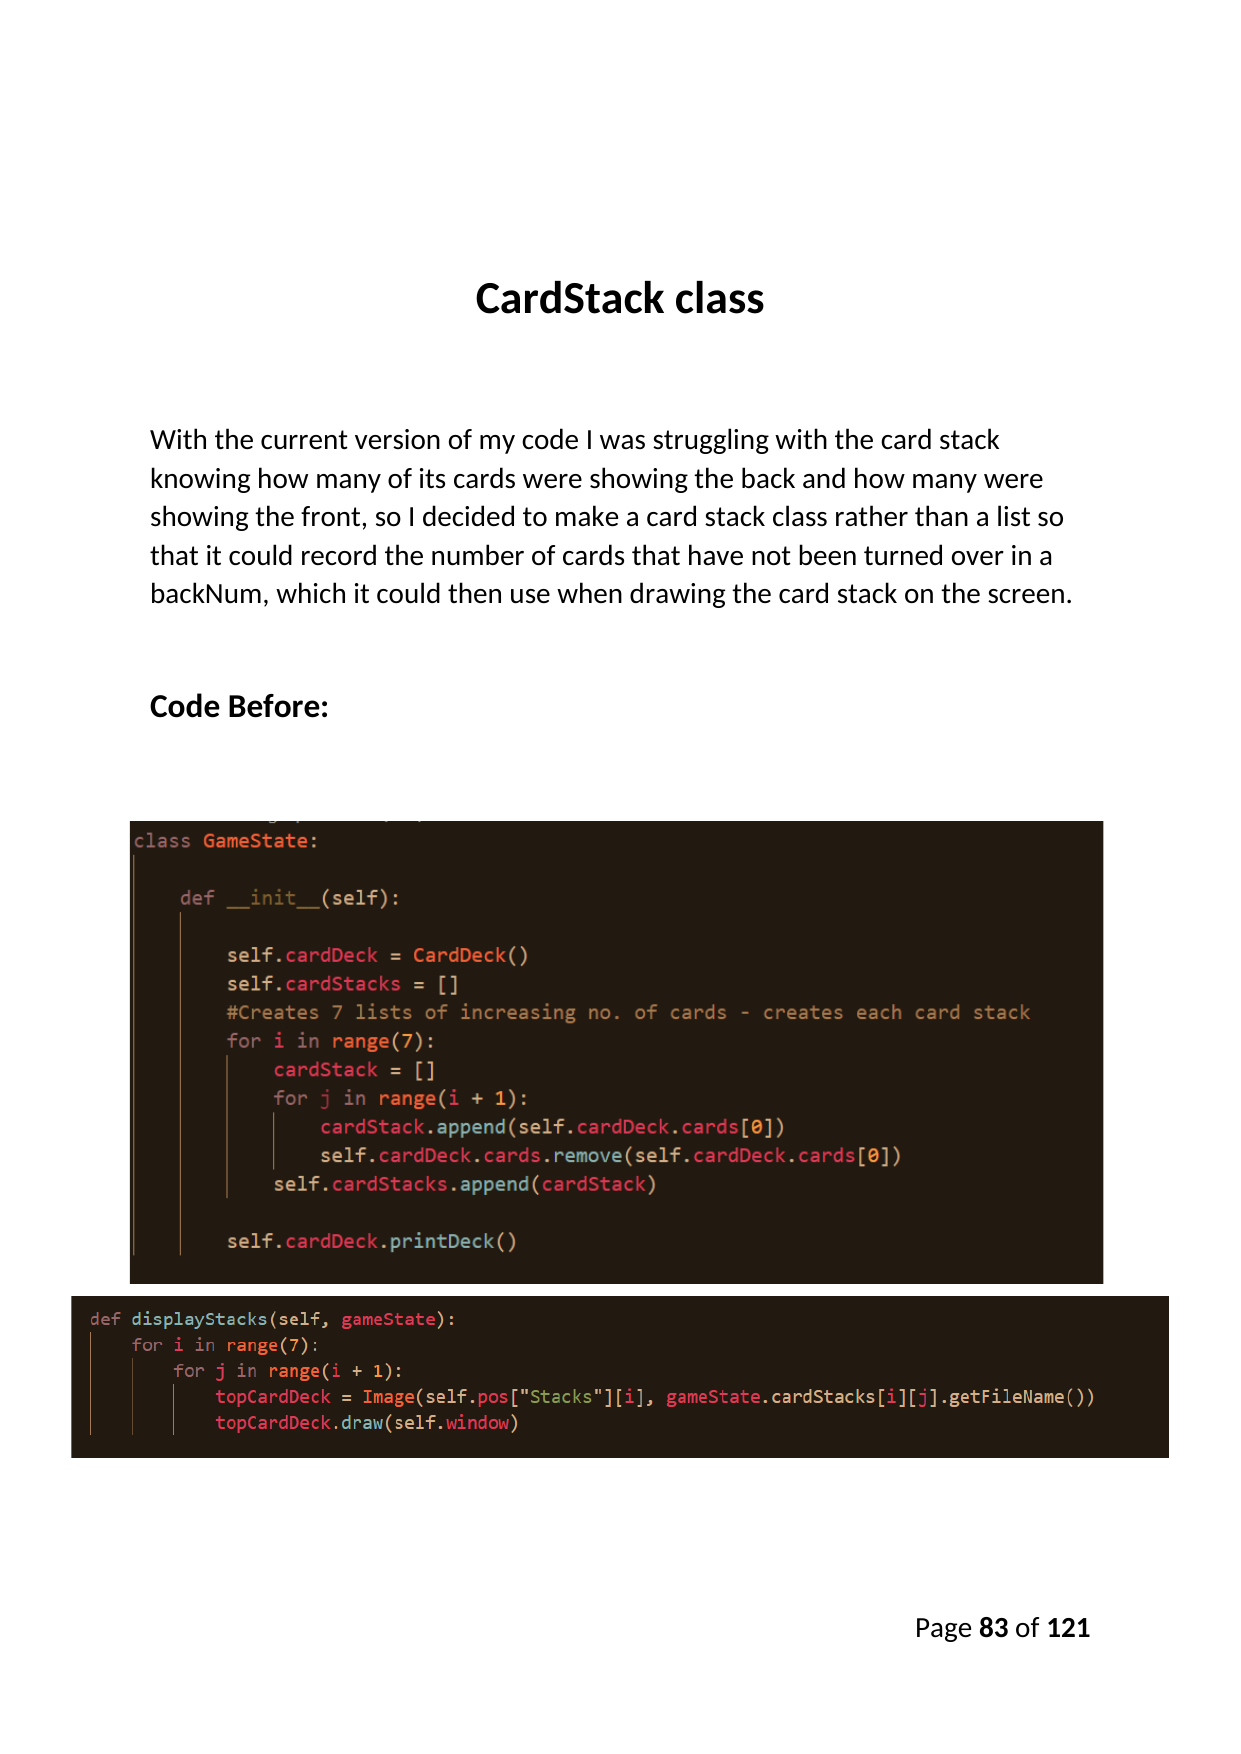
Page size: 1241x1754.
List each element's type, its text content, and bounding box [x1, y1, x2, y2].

text With the current version of my code I was struggling with the card stack knowing how many of its cards were showing the back and how many were showing the front, so I decided to make a card stack class rather than a list so that it could record the number of cards that have not been turned over in a backNum, which it could then use when drawing the card stack on the screen. [150, 421, 1090, 611]
picture [71, 1296, 1169, 1458]
subtitle CardStack class [150, 268, 1090, 324]
subtitle Code Before: [150, 685, 1090, 726]
picture [129, 821, 1104, 1284]
